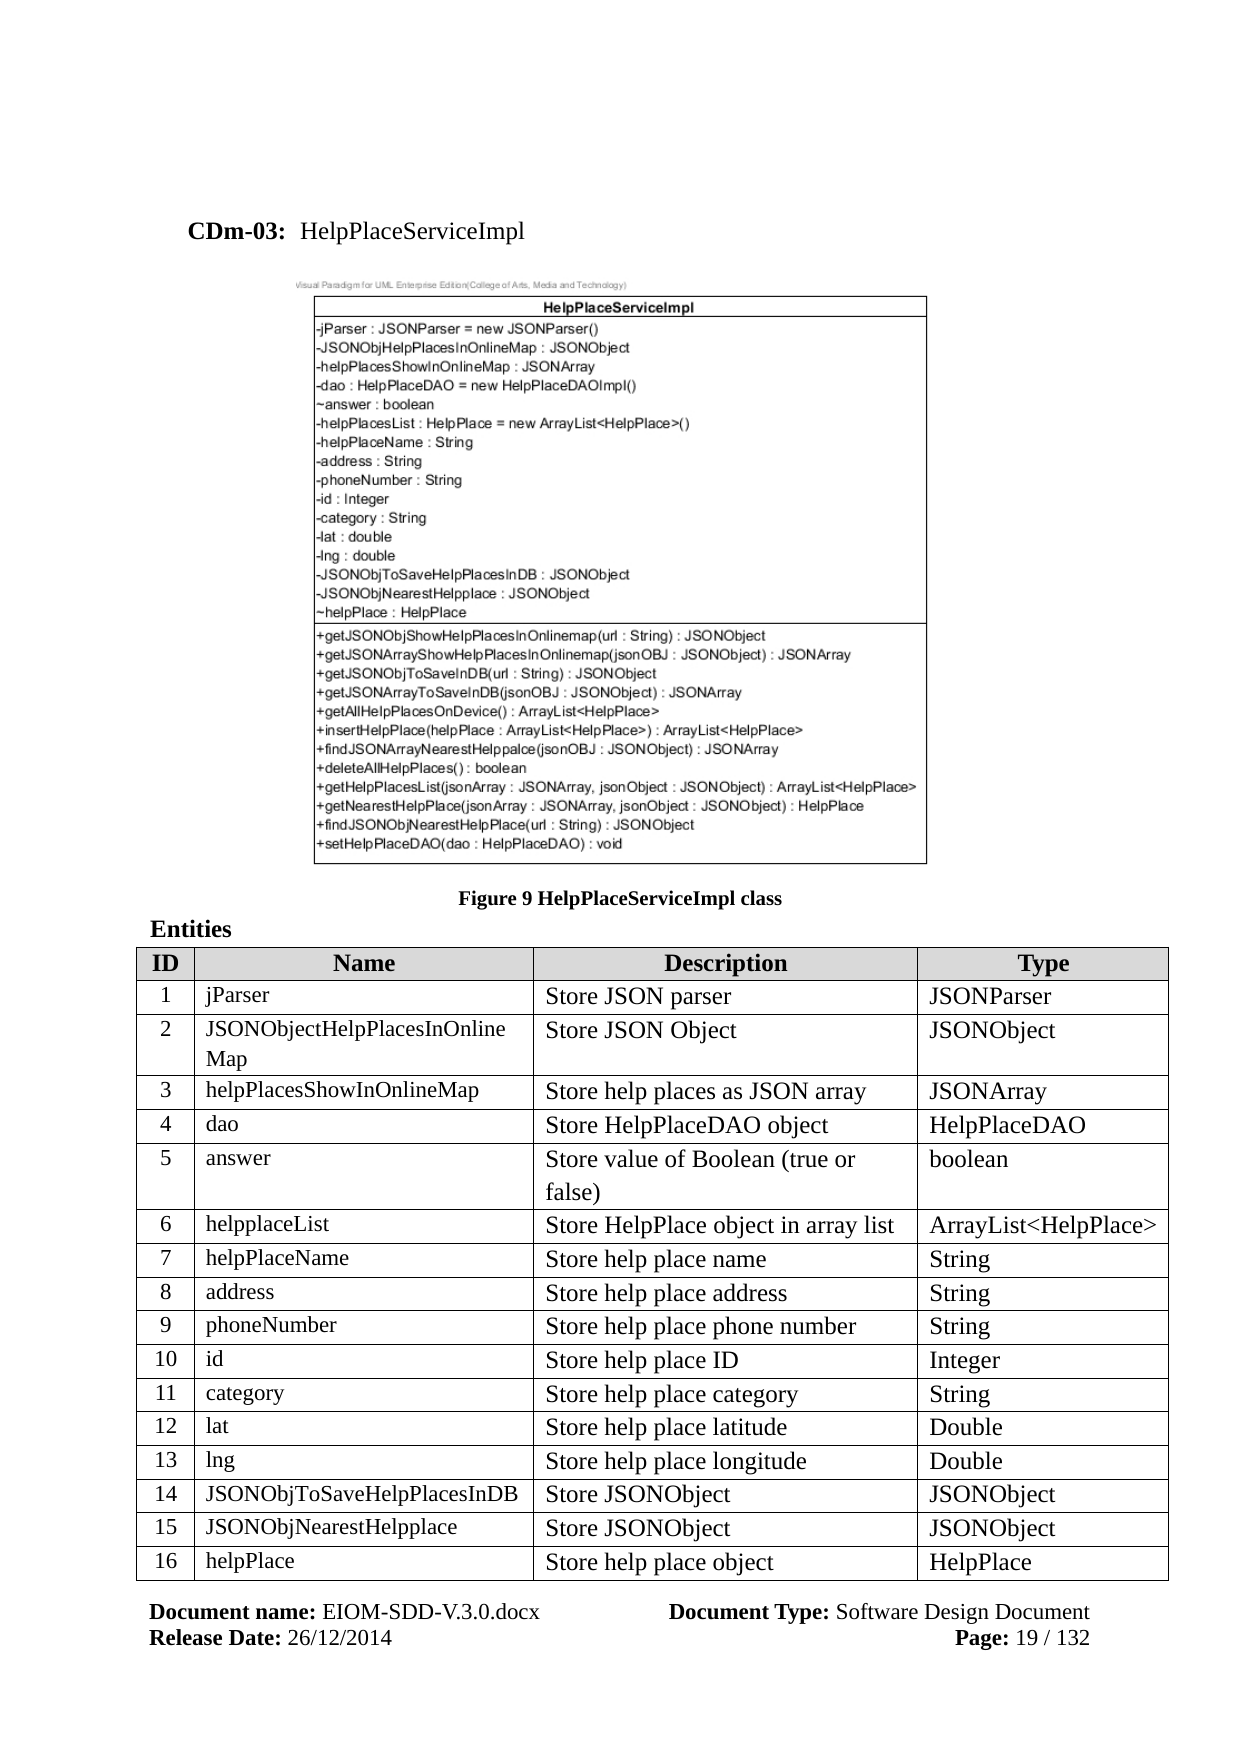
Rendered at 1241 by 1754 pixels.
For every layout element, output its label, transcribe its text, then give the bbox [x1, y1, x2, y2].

table_cell Store help place longitude [534, 1446, 917, 1478]
table_cell 12 [137, 1412, 194, 1445]
table_cell 13 [137, 1446, 194, 1478]
table_cell boolean [918, 1144, 1168, 1209]
table_cell Double [918, 1412, 1168, 1445]
table_cell String [918, 1244, 1168, 1277]
table_header Name [195, 948, 533, 980]
table_cell JSONArray [918, 1076, 1168, 1109]
table_cell String [918, 1278, 1168, 1310]
table_cell JSONObjToSaveHelpPlacesInDB [195, 1480, 533, 1512]
table_cell helpPlacesShowInOnlineMap [195, 1076, 533, 1109]
table_cell Integer [918, 1345, 1168, 1378]
table_cell Store value of Boolean (true or false) [534, 1144, 917, 1209]
table_cell dao [195, 1110, 533, 1143]
table_cell lat [195, 1412, 533, 1445]
table_cell Store help place ID [534, 1345, 917, 1378]
table_cell Store HelpPlace object in array list [534, 1210, 917, 1243]
table_cell Store help place latitude [534, 1412, 917, 1445]
table_cell JSONObjectHelpPlacesInOnlineMap [195, 1015, 533, 1075]
table_cell 2 [137, 1015, 194, 1075]
table_cell JSONObject [918, 1480, 1168, 1512]
table_cell JSONObject [918, 1513, 1168, 1546]
table_header Type [918, 948, 1168, 980]
table_cell Store help place name [534, 1244, 917, 1277]
table_cell id [195, 1345, 533, 1378]
table_cell 8 [137, 1278, 194, 1310]
table_header Description [534, 948, 917, 980]
table_cell HelpPlace [918, 1547, 1168, 1579]
table_cell Double [918, 1446, 1168, 1478]
table_cell Store help place object [534, 1547, 917, 1579]
list HelpPlaceServiceImpl [187, 216, 1090, 245]
table_cell JSONObject [918, 1015, 1168, 1075]
table_cell 6 [137, 1210, 194, 1243]
table_cell 16 [137, 1547, 194, 1579]
table_cell Store help places as JSON array [534, 1076, 917, 1109]
text Entities [150, 914, 1090, 942]
table_cell HelpPlaceDAO [918, 1110, 1168, 1143]
table_cell helpPlace [195, 1547, 533, 1579]
table_cell Store help place phone number [534, 1311, 917, 1344]
table_cell JSONParser [918, 981, 1168, 1014]
table_cell JSONObjNearestHelpplace [195, 1513, 533, 1546]
picture [296, 277, 945, 882]
table_cell 9 [137, 1311, 194, 1344]
table_cell helpplaceList [195, 1210, 533, 1243]
table_cell 3 [137, 1076, 194, 1109]
table_cell phoneNumber [195, 1311, 533, 1344]
table_cell Store help place address [534, 1278, 917, 1310]
table_cell category [195, 1379, 533, 1411]
table_cell Store JSON Object [534, 1015, 917, 1075]
table_cell ArrayList<HelpPlace> [918, 1210, 1168, 1243]
table_cell Store JSON parser [534, 981, 917, 1014]
table_cell 11 [137, 1379, 194, 1411]
table_cell 15 [137, 1513, 194, 1546]
table_cell Store JSONObject [534, 1480, 917, 1512]
table_cell 14 [137, 1480, 194, 1512]
table_cell jParser [195, 981, 533, 1014]
table_cell helpPlaceName [195, 1244, 533, 1277]
table_cell 4 [137, 1110, 194, 1143]
table_cell address [195, 1278, 533, 1310]
table_cell String [918, 1311, 1168, 1344]
table_cell Store JSONObject [534, 1513, 917, 1546]
table_cell answer [195, 1144, 533, 1209]
table_cell 7 [137, 1244, 194, 1277]
table_cell 5 [137, 1144, 194, 1209]
table_cell lng [195, 1446, 533, 1478]
table_cell Store help place category [534, 1379, 917, 1411]
table_cell Store HelpPlaceDAO object [534, 1110, 917, 1143]
table_cell 1 [137, 981, 194, 1014]
table_cell String [918, 1379, 1168, 1411]
text Figure 9 HelpPlaceServiceImpl class [150, 886, 1090, 910]
table_header ID [137, 948, 194, 980]
table_cell 10 [137, 1345, 194, 1378]
